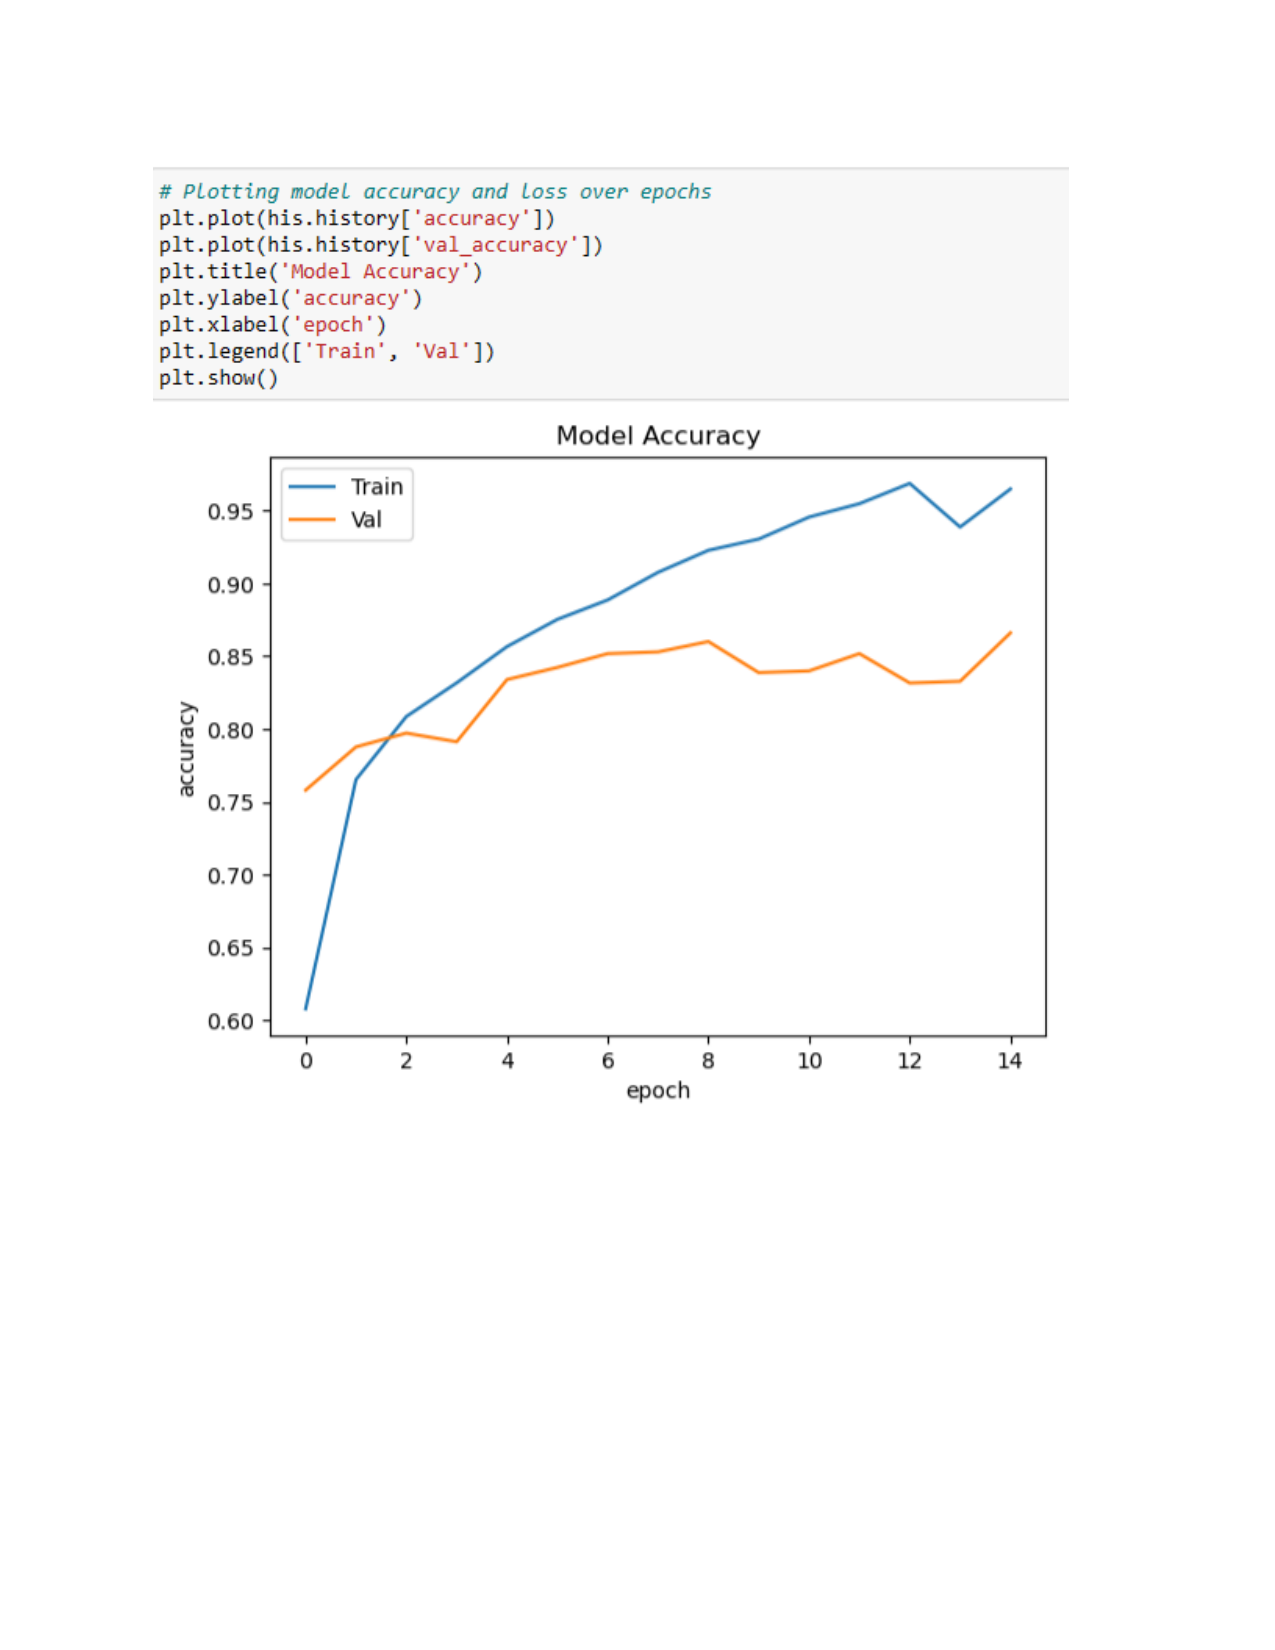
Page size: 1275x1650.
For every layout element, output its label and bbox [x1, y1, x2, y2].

picture [153, 148, 1069, 1112]
